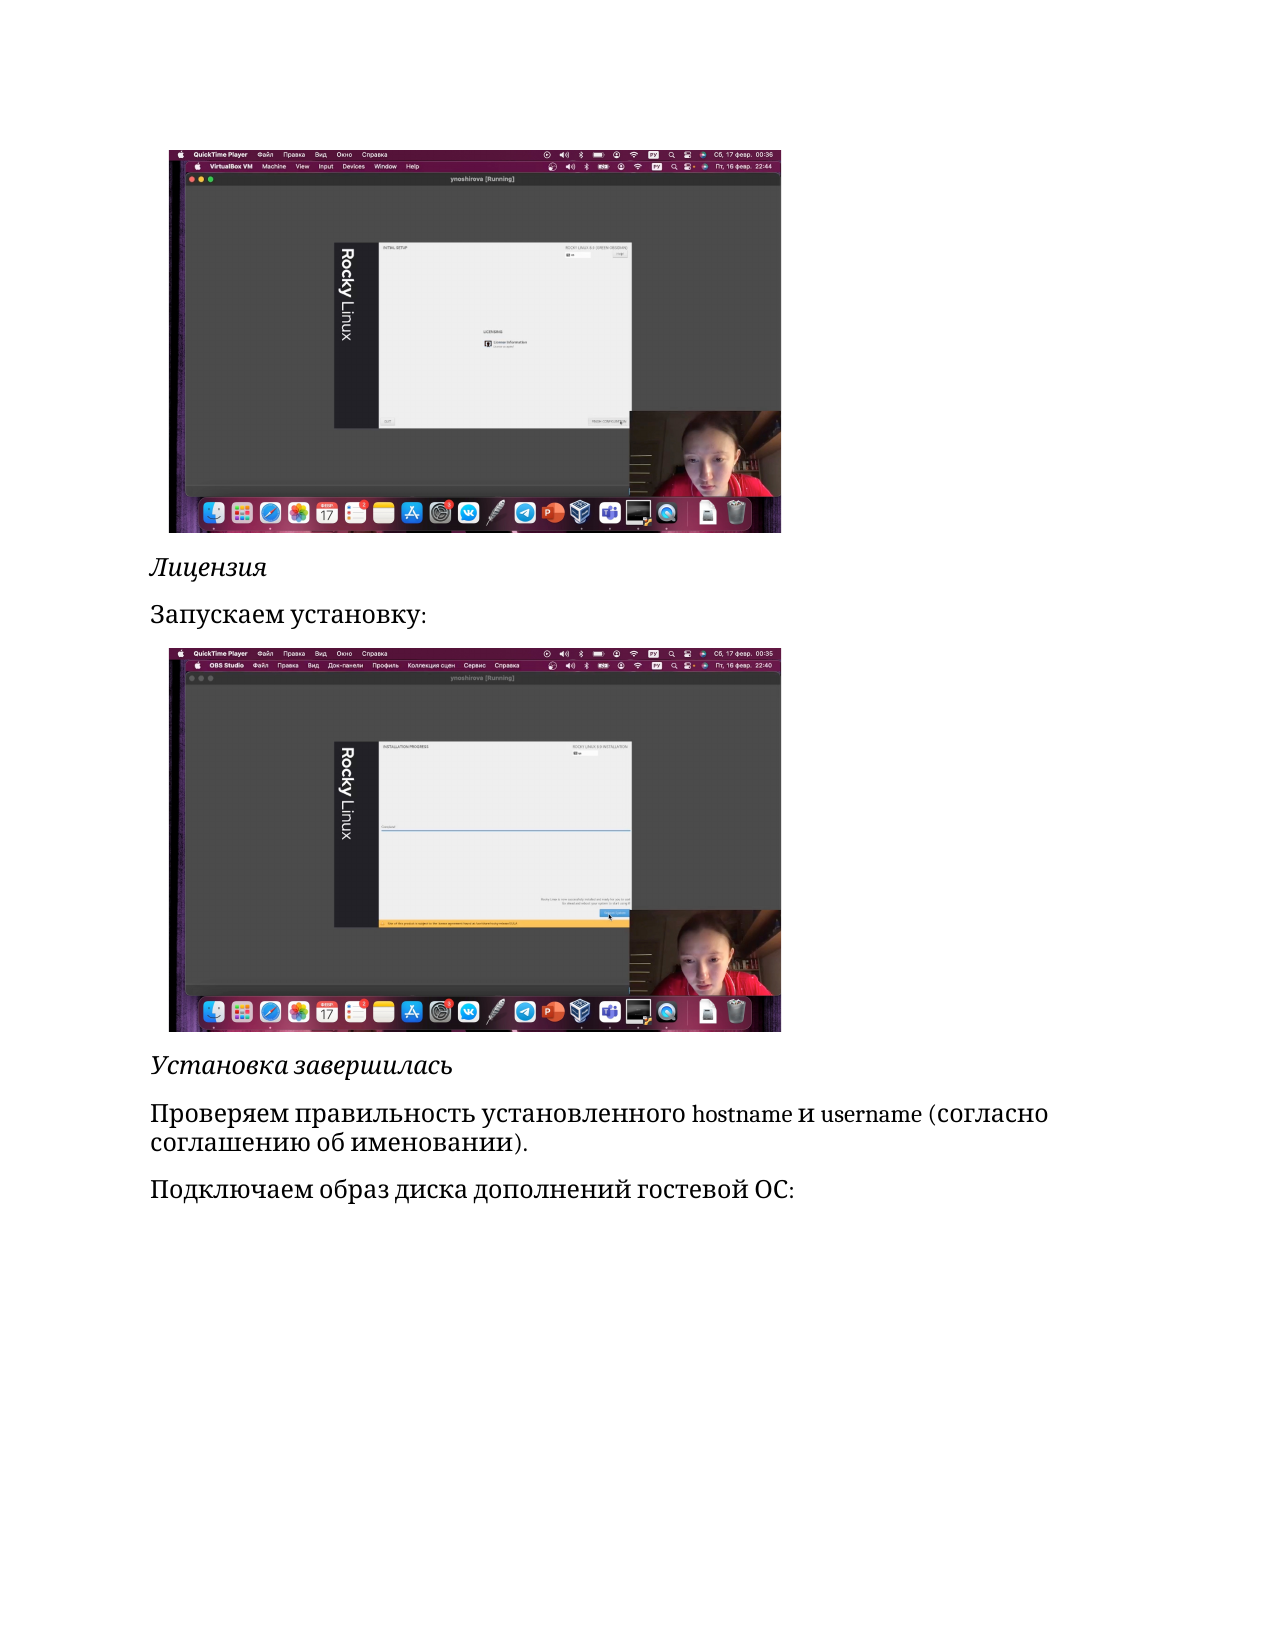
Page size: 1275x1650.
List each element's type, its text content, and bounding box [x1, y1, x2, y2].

text Установка завершилась [150, 1052, 1125, 1081]
text Подключаем образ диска дополнений гостевой ОС: [150, 1176, 1125, 1205]
text Проверяем правильность установленного hostname и username (согласно соглашению об именовании). [150, 1100, 1125, 1157]
picture [168, 648, 782, 1032]
text Запускаем установку: [150, 601, 1125, 630]
picture [168, 150, 782, 533]
text Лицензия [150, 554, 1125, 582]
